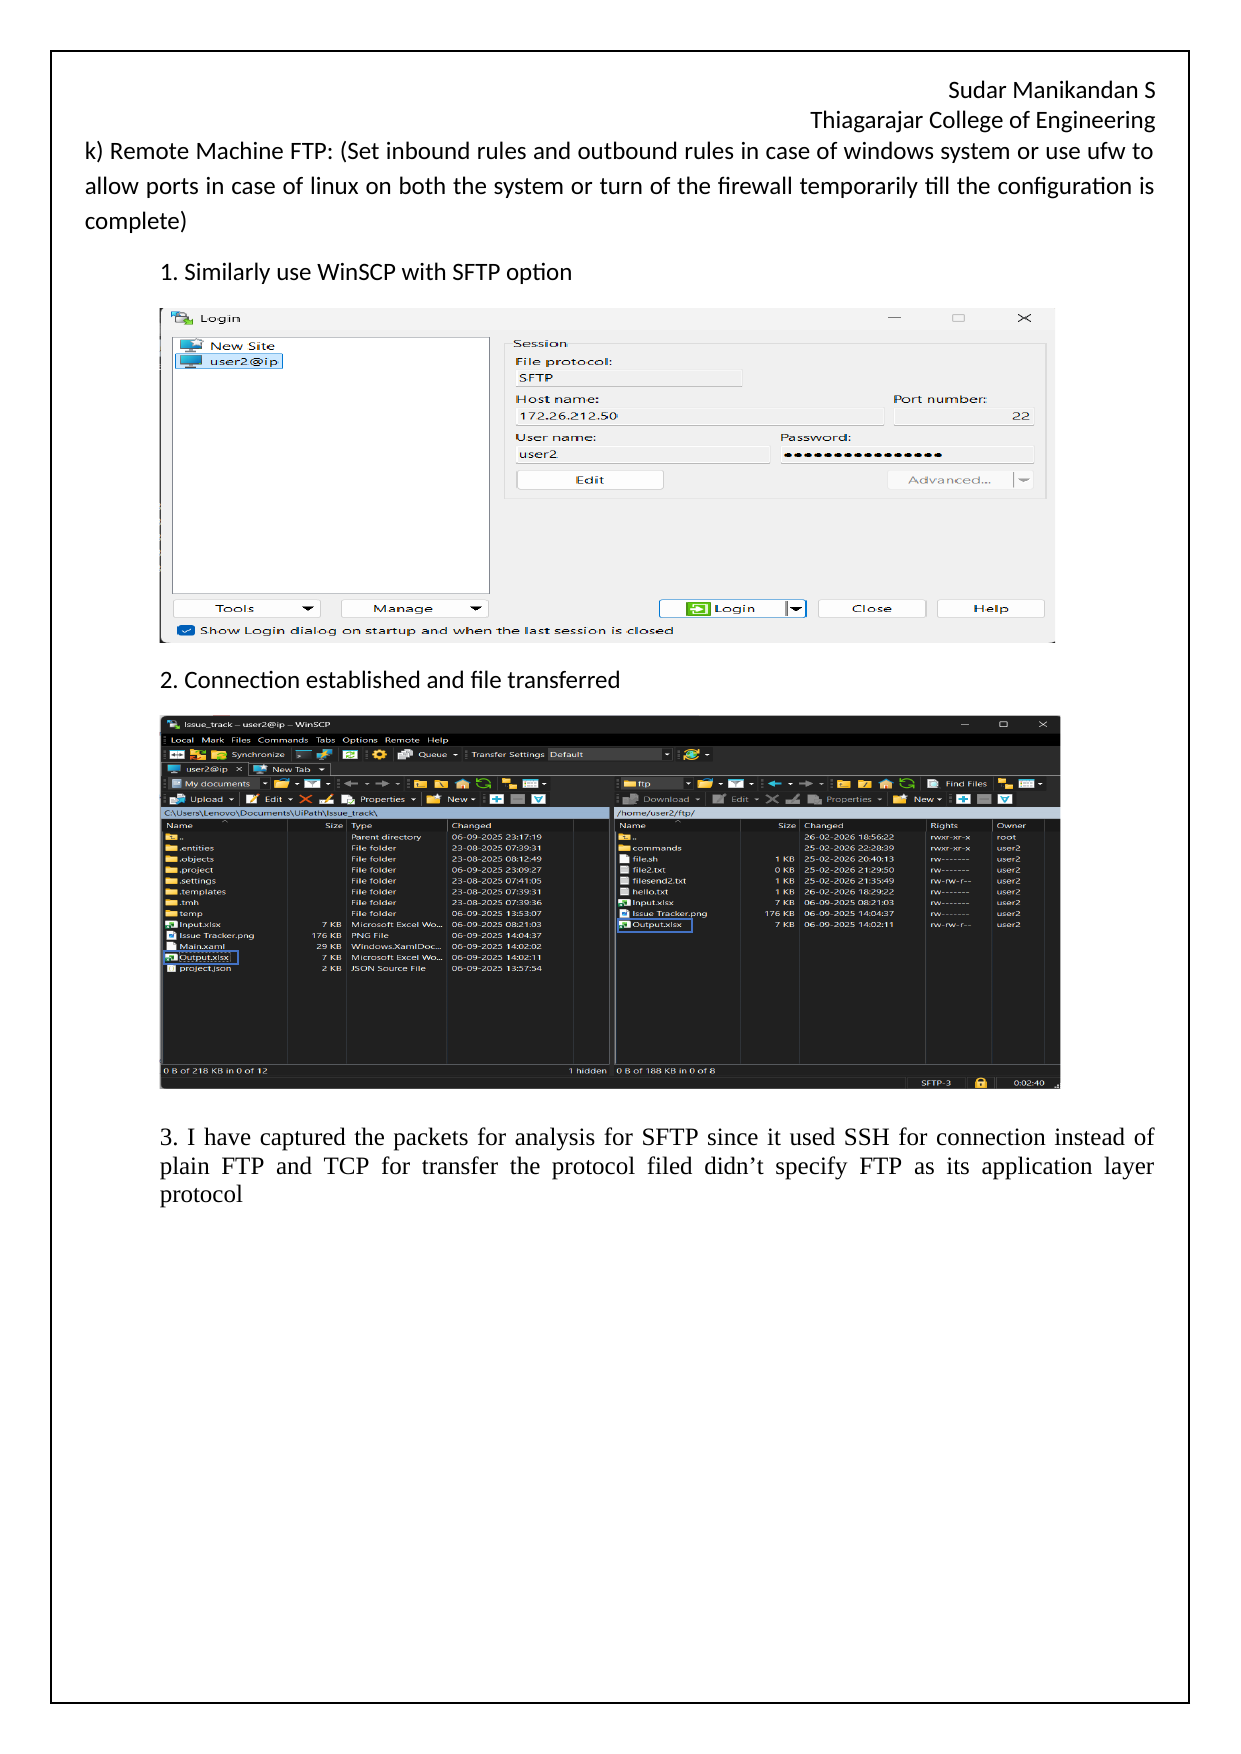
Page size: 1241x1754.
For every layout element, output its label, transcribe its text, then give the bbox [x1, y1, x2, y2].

picture [159, 715, 1061, 1089]
text k) Remote Machine FTP: (Set inbound rules and outbound rules in case of windows system or use ufw to allow ports in case of linux on both the system or turn of the firewall temporarily till the configuration is complete) [84, 135, 1156, 235]
text 1. Similarly use WinSCP with SFTP option [84, 257, 1156, 287]
picture [159, 308, 1056, 643]
text 2. Connection established and file transferred [84, 664, 1156, 694]
text 3. I have captured the packets for analysis for SFTP since it used SSH for connection instead of plain FTP and TCP for transfer the protocol filed didn’t specify FTP as its application layer protocol [159, 1122, 1156, 1208]
